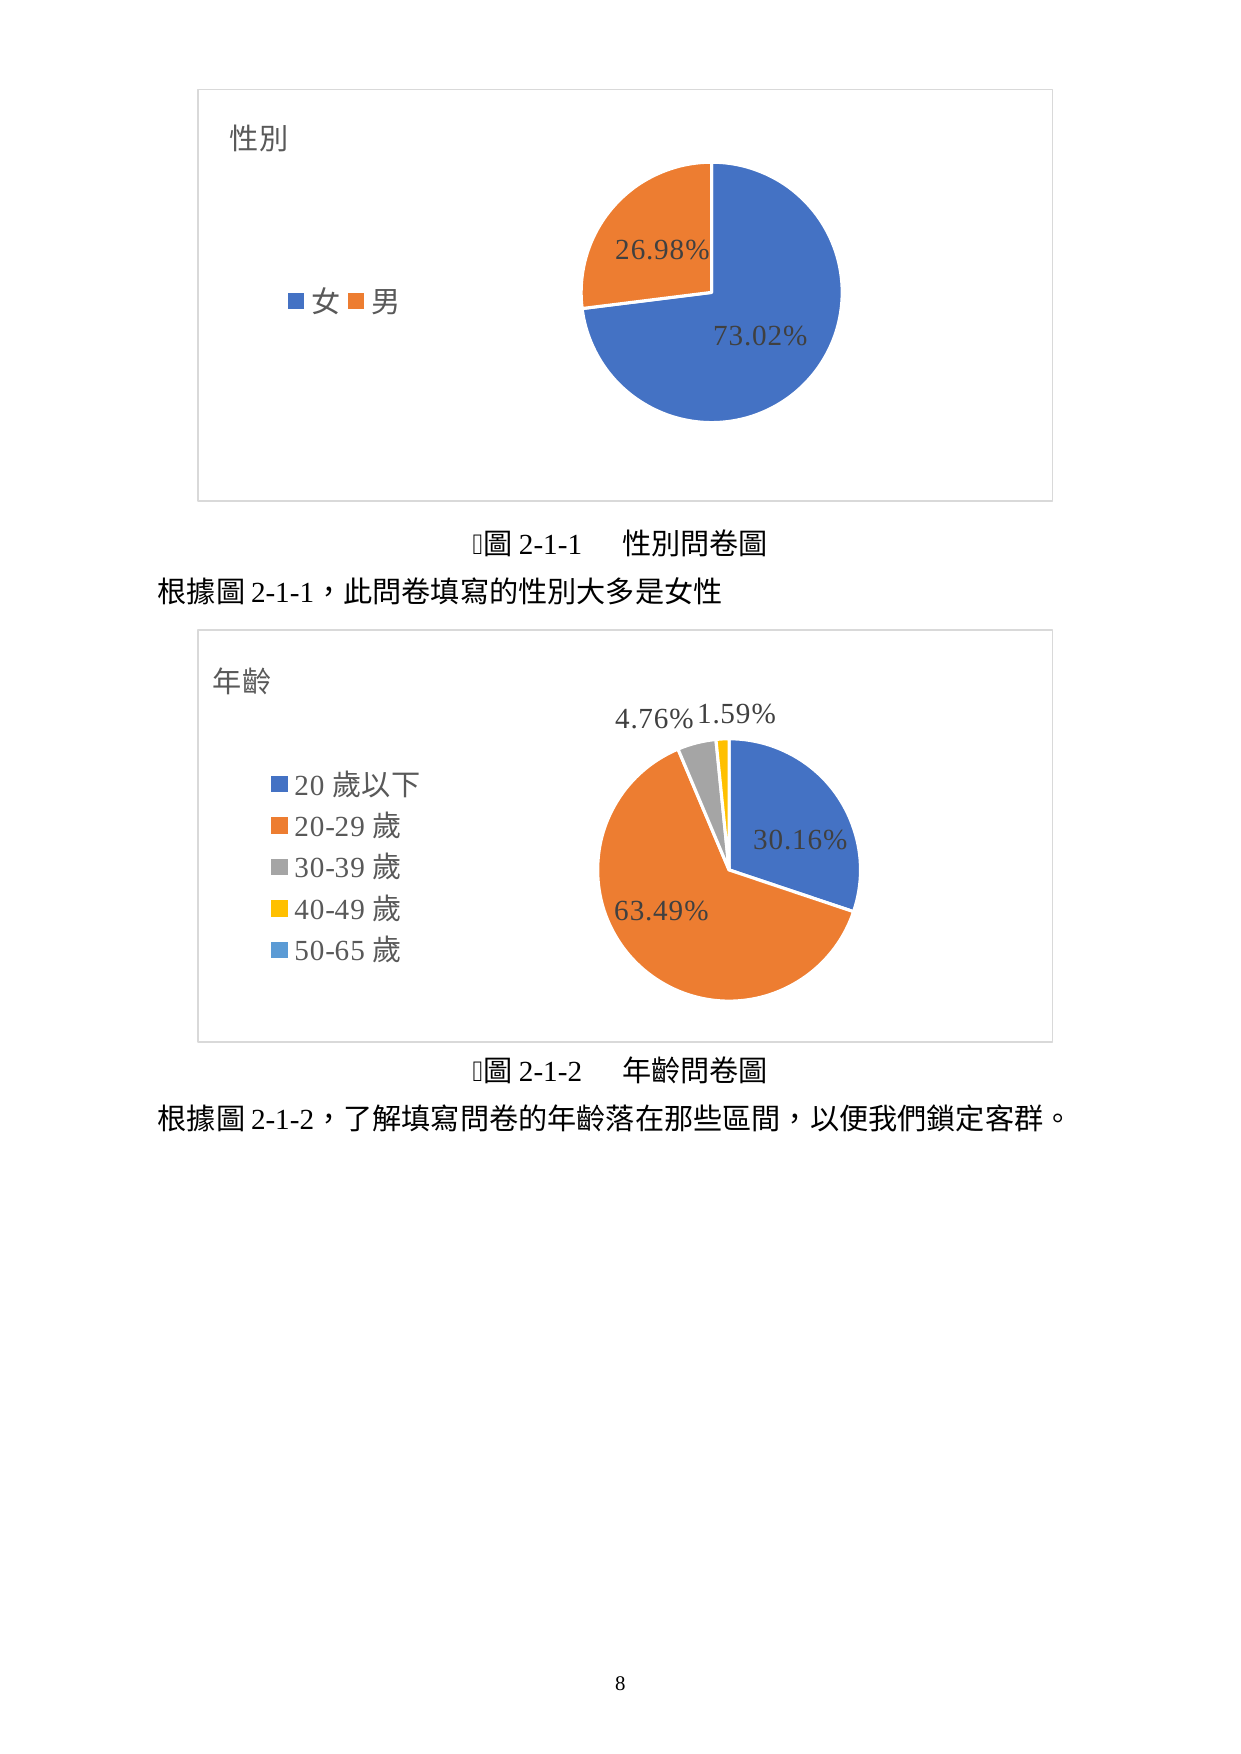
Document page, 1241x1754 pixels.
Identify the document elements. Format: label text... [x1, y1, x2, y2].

text 圖 2-1-1 性別問卷圖 [89, 521, 1152, 563]
text 根據圖2-1-1，此問卷填寫的性別大多是女性 [99, 568, 1152, 611]
text 根據圖2-1-2，了解填寫問卷的年齡落在那些區間，以便我們鎖定客群。 [99, 1096, 1152, 1138]
text 圖 2-1-2 年齡問卷圖 [89, 1048, 1152, 1090]
